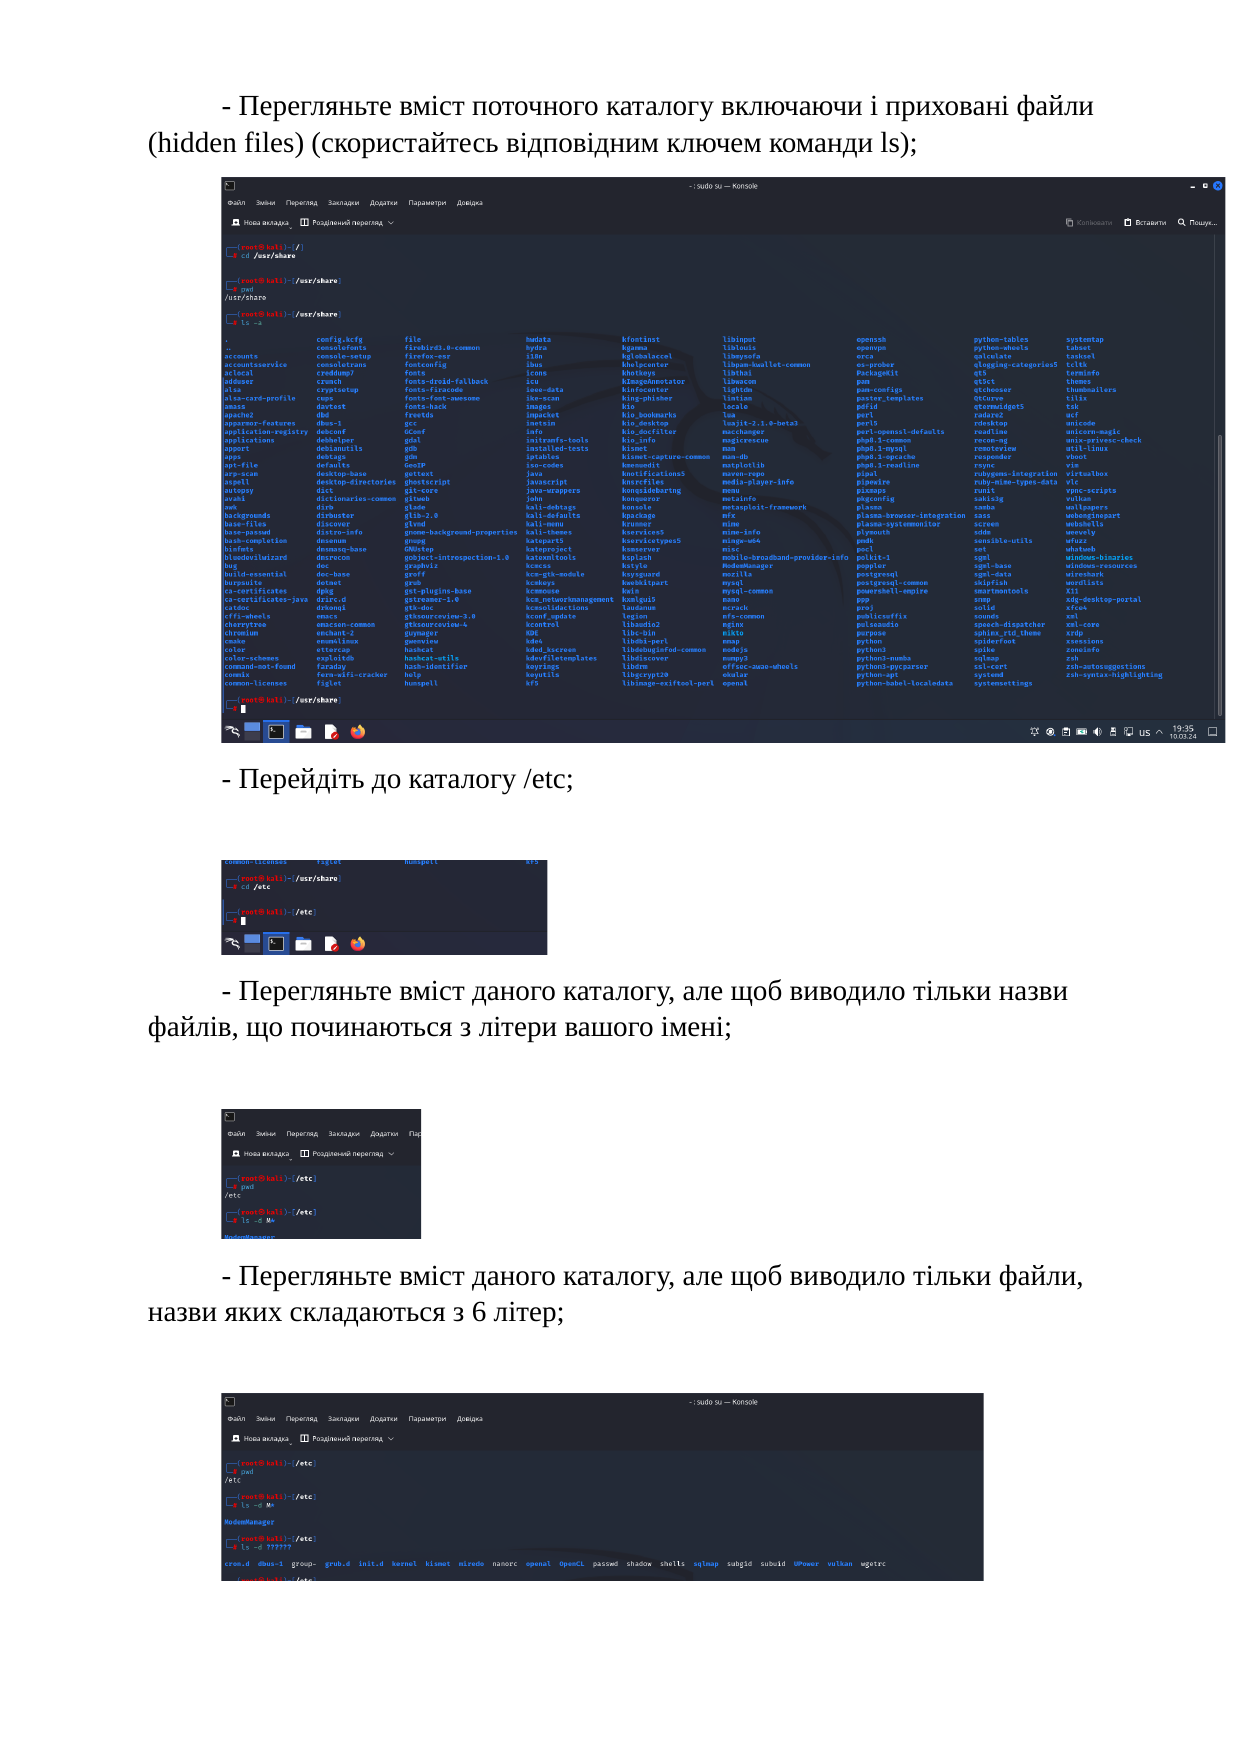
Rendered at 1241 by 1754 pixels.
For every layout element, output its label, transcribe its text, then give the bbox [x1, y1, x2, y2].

picture [221, 860, 548, 955]
picture [221, 1393, 984, 1581]
text - Перегляньте вміст даного каталогу, але щоб виводило тільки назви файлів, що починаються з літери вашого імені; [148, 973, 1152, 1043]
picture [221, 177, 1226, 743]
text - Перейдіть до каталогу /etc; [148, 761, 1152, 795]
text - Перегляньте вміст даного каталогу, але щоб виводило тільки файли, назви яких складаються з 6 літер; [148, 1258, 1152, 1328]
picture [221, 1109, 422, 1239]
text - Перегляньте вміст поточного каталогу включаючи і приховані файли (hidden files) (скористайтесь відповідним ключем команди ls); [148, 88, 1152, 158]
